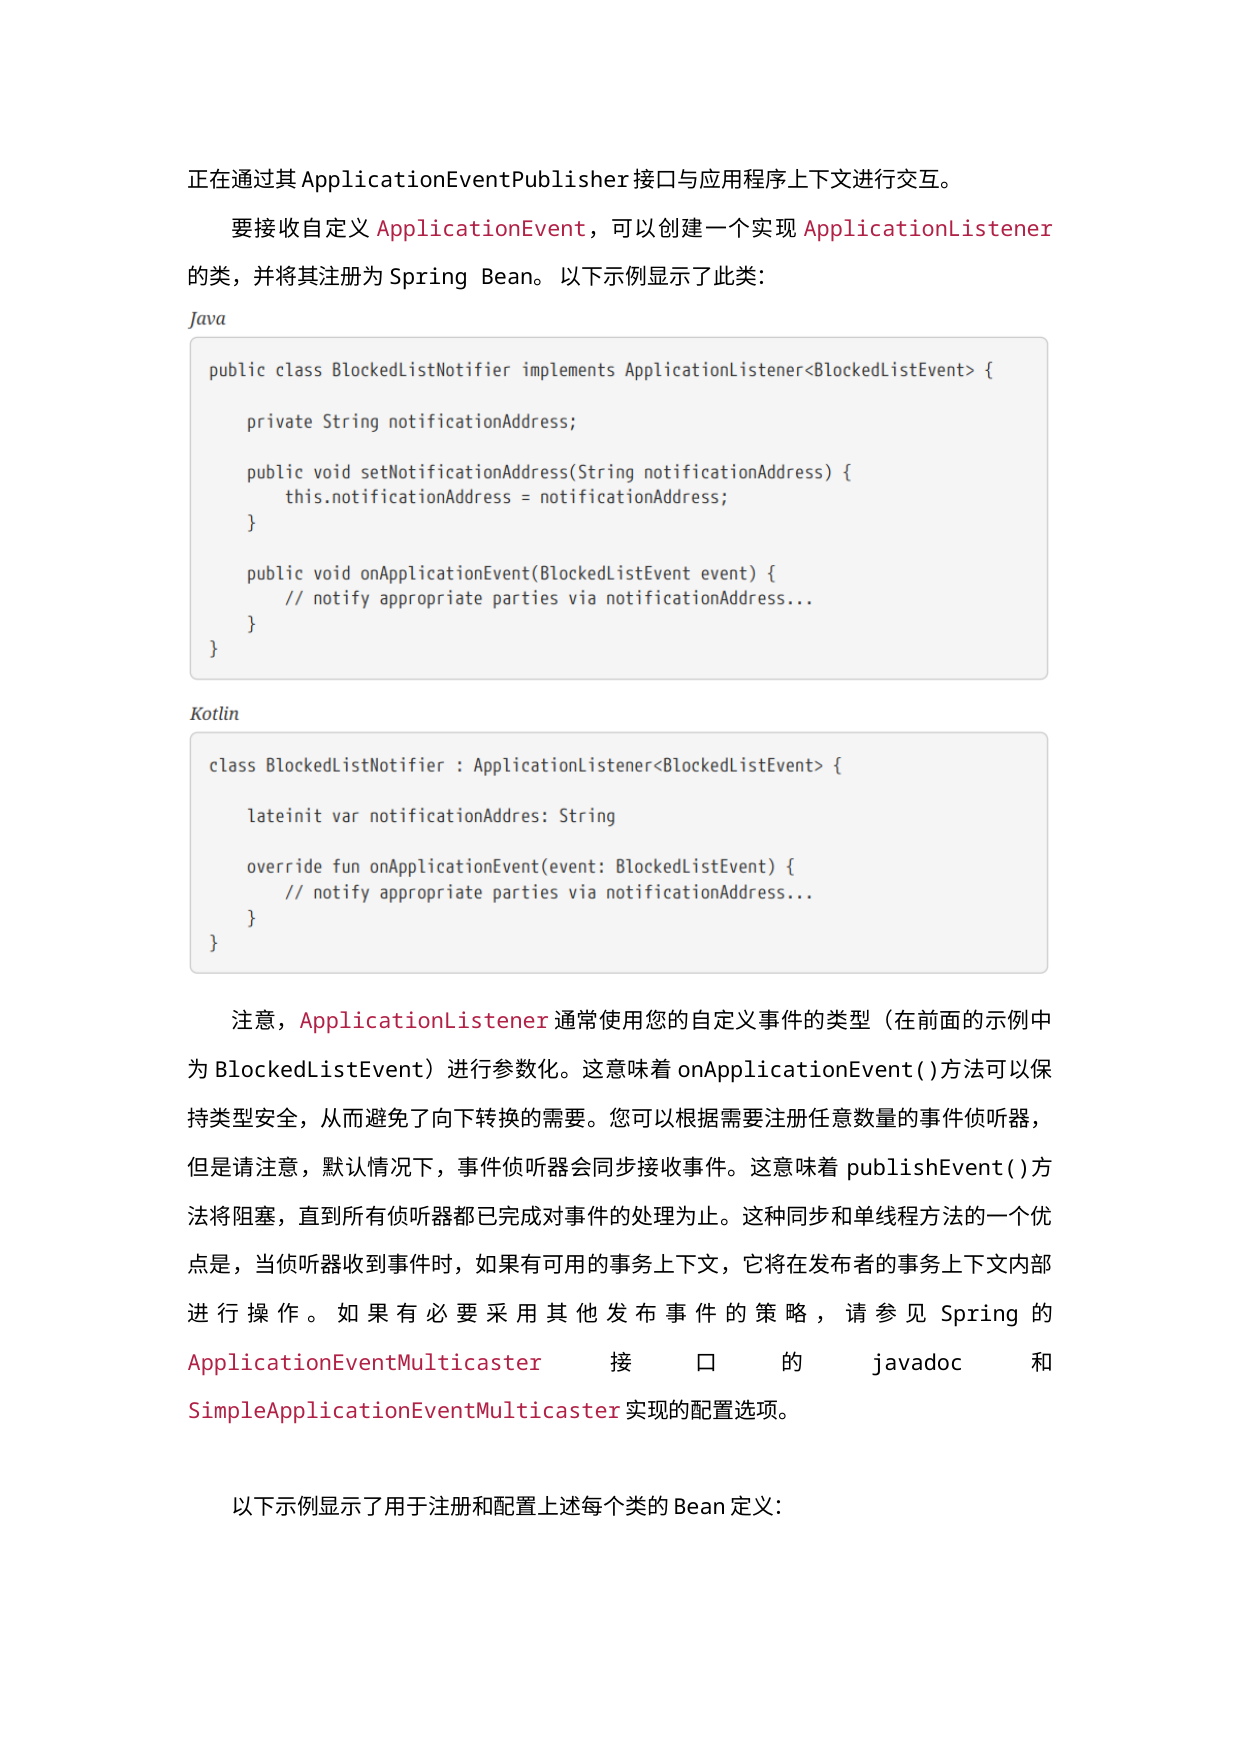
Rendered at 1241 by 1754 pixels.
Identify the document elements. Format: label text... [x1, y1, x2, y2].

text 要接收自定义ApplicationEvent，可以创建一个实现ApplicationListener的类，并将其注册为Spring Bean。 以下示例显示了此类： [187, 210, 1053, 292]
text 注意，ApplicationListener通常使用您的自定义事件的类型（在前面的示例中为BlockedListEvent）进行参数化。这意味着onApplicationEvent()方法可以保持类型安全，从而避免了向下转换的需要。您可以根据需要注册任意数量的事件侦听器，但是请注意，默认情况下，事件侦听器会同步接收事件。这意味着publishEvent()方法将阻塞，直到所有侦听器都已完成对事件的处理为止。这种同步和单线程方法的一个优点是，当侦听器收到事件时，如果有可用的事务上下文，它将在发布者的事务上下文内部进行操作。如果有必要采用其他发布事件的策略，请参见Spring的ApplicationEventMulticaster接口的javadoc和SimpleApplicationEventMulticaster实现的配置选项。 [187, 1003, 1053, 1426]
text 以下示例显示了用于注册和配置上述每个类的Bean定义： [187, 1489, 1053, 1521]
picture [187, 307, 1052, 978]
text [187, 162, 1053, 194]
